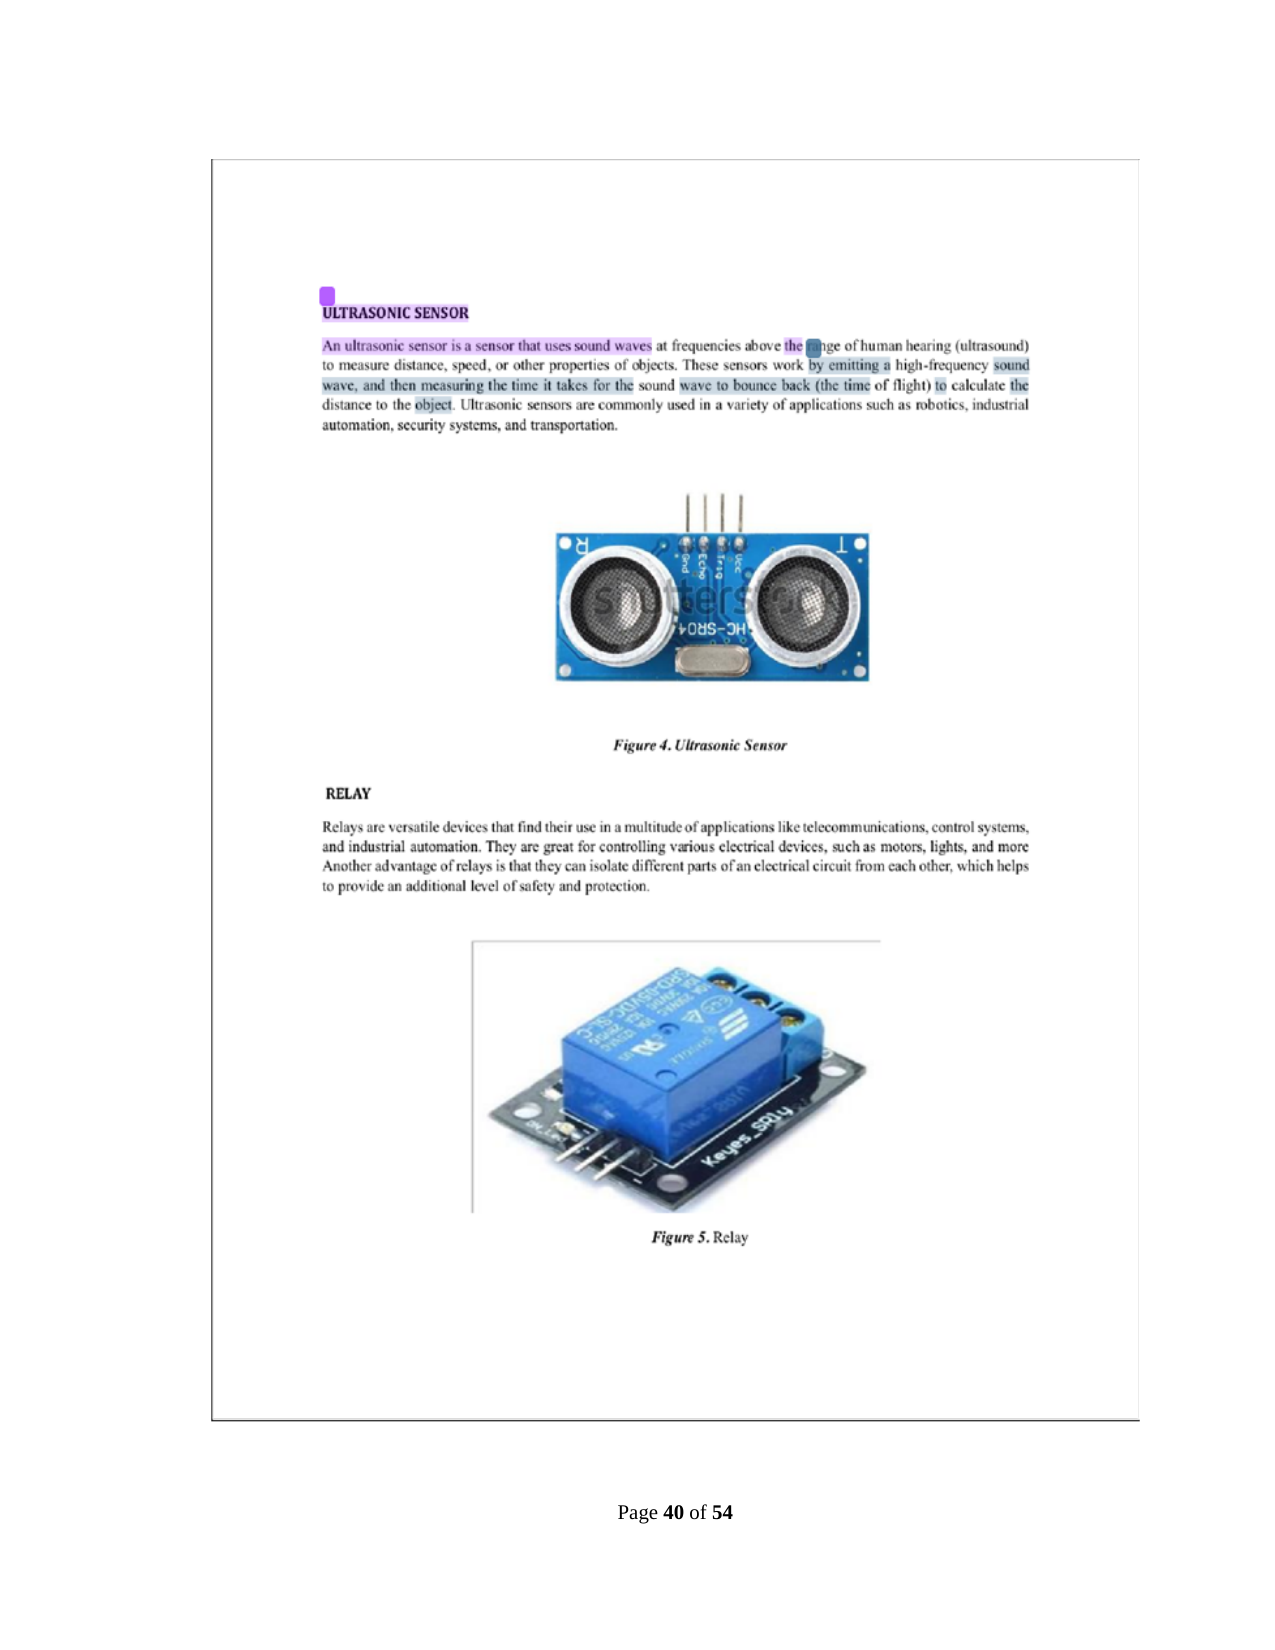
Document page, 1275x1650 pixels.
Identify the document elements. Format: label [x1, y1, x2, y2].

picture [210, 159, 1140, 1423]
